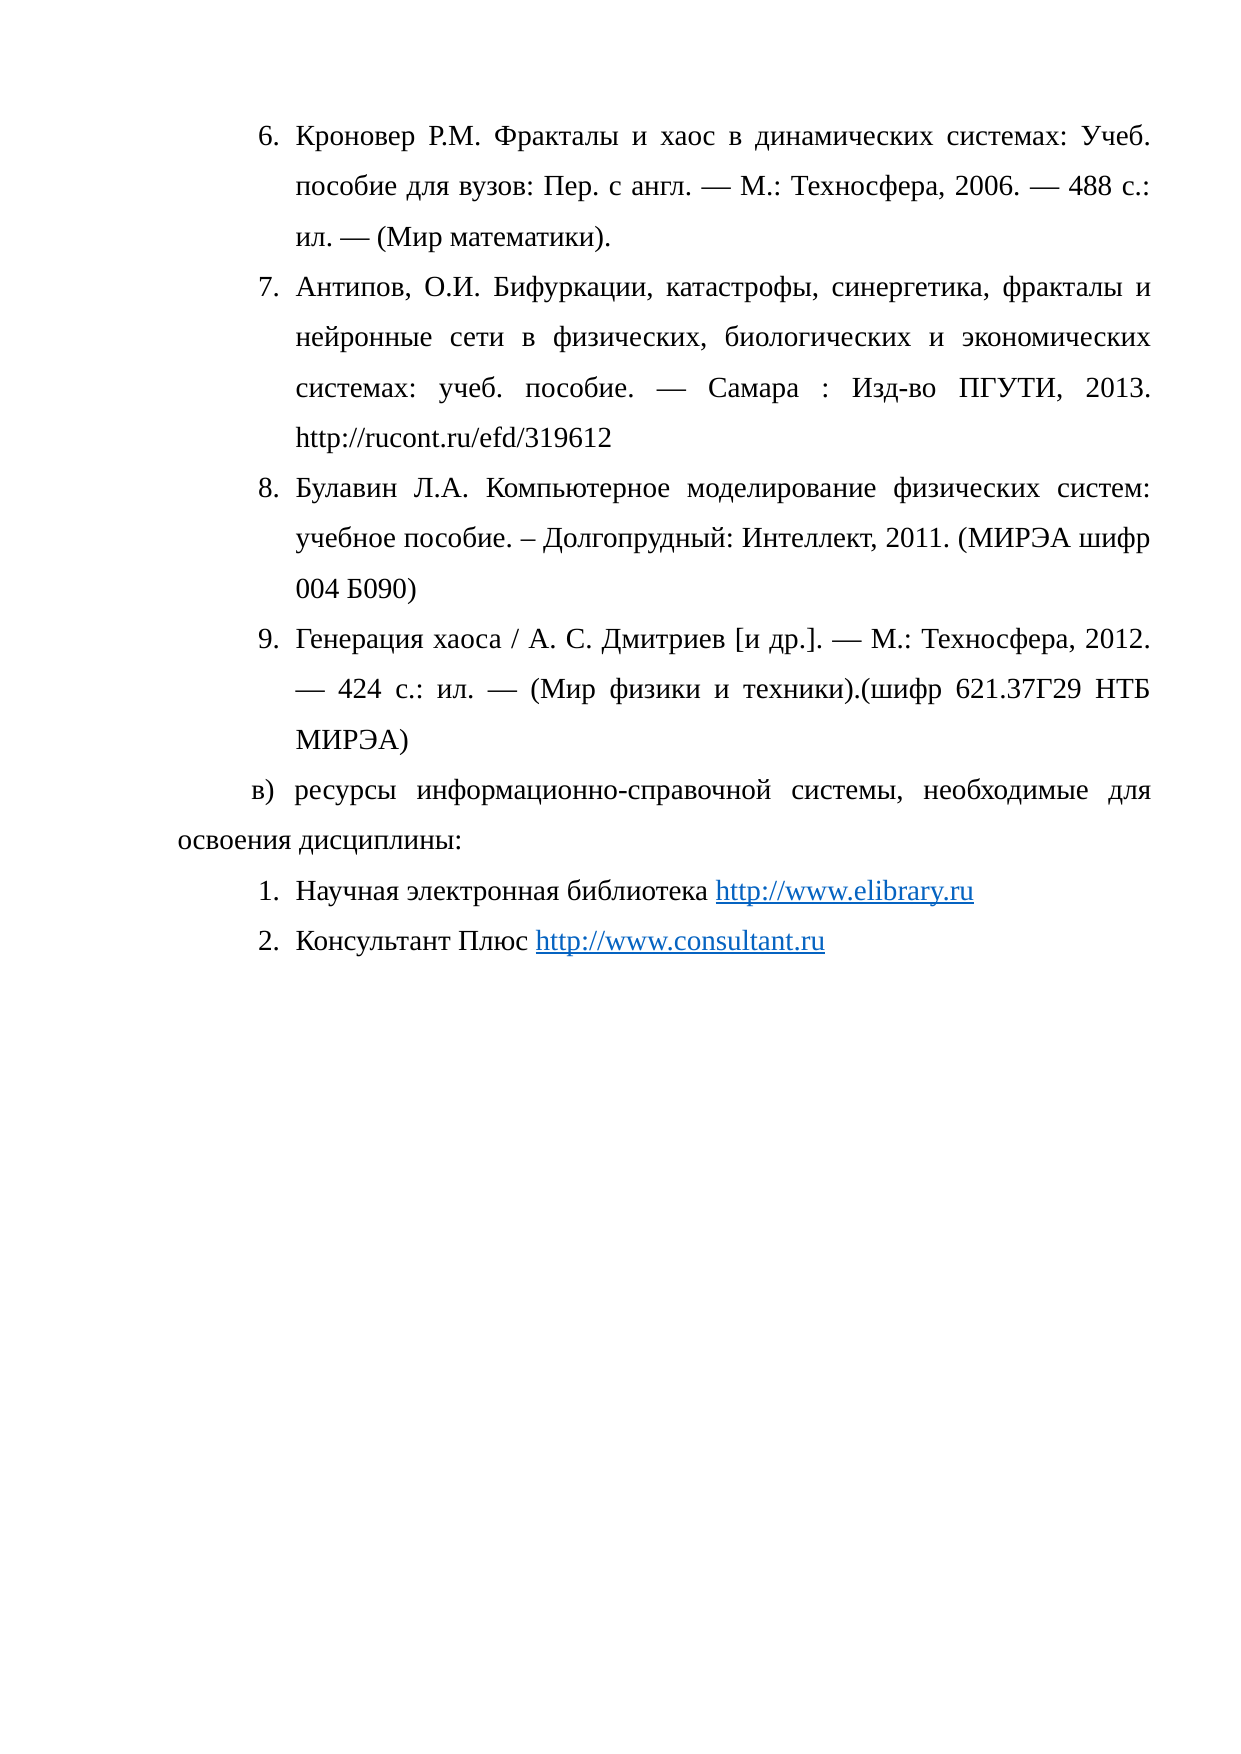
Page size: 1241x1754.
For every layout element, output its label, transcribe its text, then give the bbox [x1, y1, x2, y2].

list Булавин Л.А. Компьютерное моделирование физических систем: учебное пособие. – Долгопрудный: Интеллект, 2011. (МИРЭА шифр 004 Б090) [258, 470, 1152, 604]
list Антипов, О.И. Бифуркации, катастрофы, синергетика, фракталы и нейронные сети в физических, биологических и экономических системах: учеб. пособие. — Самара : Изд-во ПГУТИ, 2013. http://rucont.ru/efd/319612 [258, 269, 1152, 453]
text в) ресурсы информационно-справочной системы, необходимые для освоения дисциплины: [177, 772, 1152, 856]
list Научная электронная библиотека http://www.elibrary.ru [258, 873, 1152, 906]
list Генерация хаоса / А. С. Дмитриев [и др.]. — М.: Техносфера, 2012. — 424 с.: ил. — (Мир физики и техники).(шифр 621.37Г29 НТБ МИРЭА) [258, 621, 1152, 755]
list Кроновер Р.М. Фракталы и хаос в динамических системах: Учеб. пособие для вузов: Пер. с англ. — М.: Техносфера, 2006. — 488 с.: ил. — (Mир математики). [258, 118, 1152, 252]
list Консультант Плюс http://www.consultant.ru [258, 923, 1152, 957]
